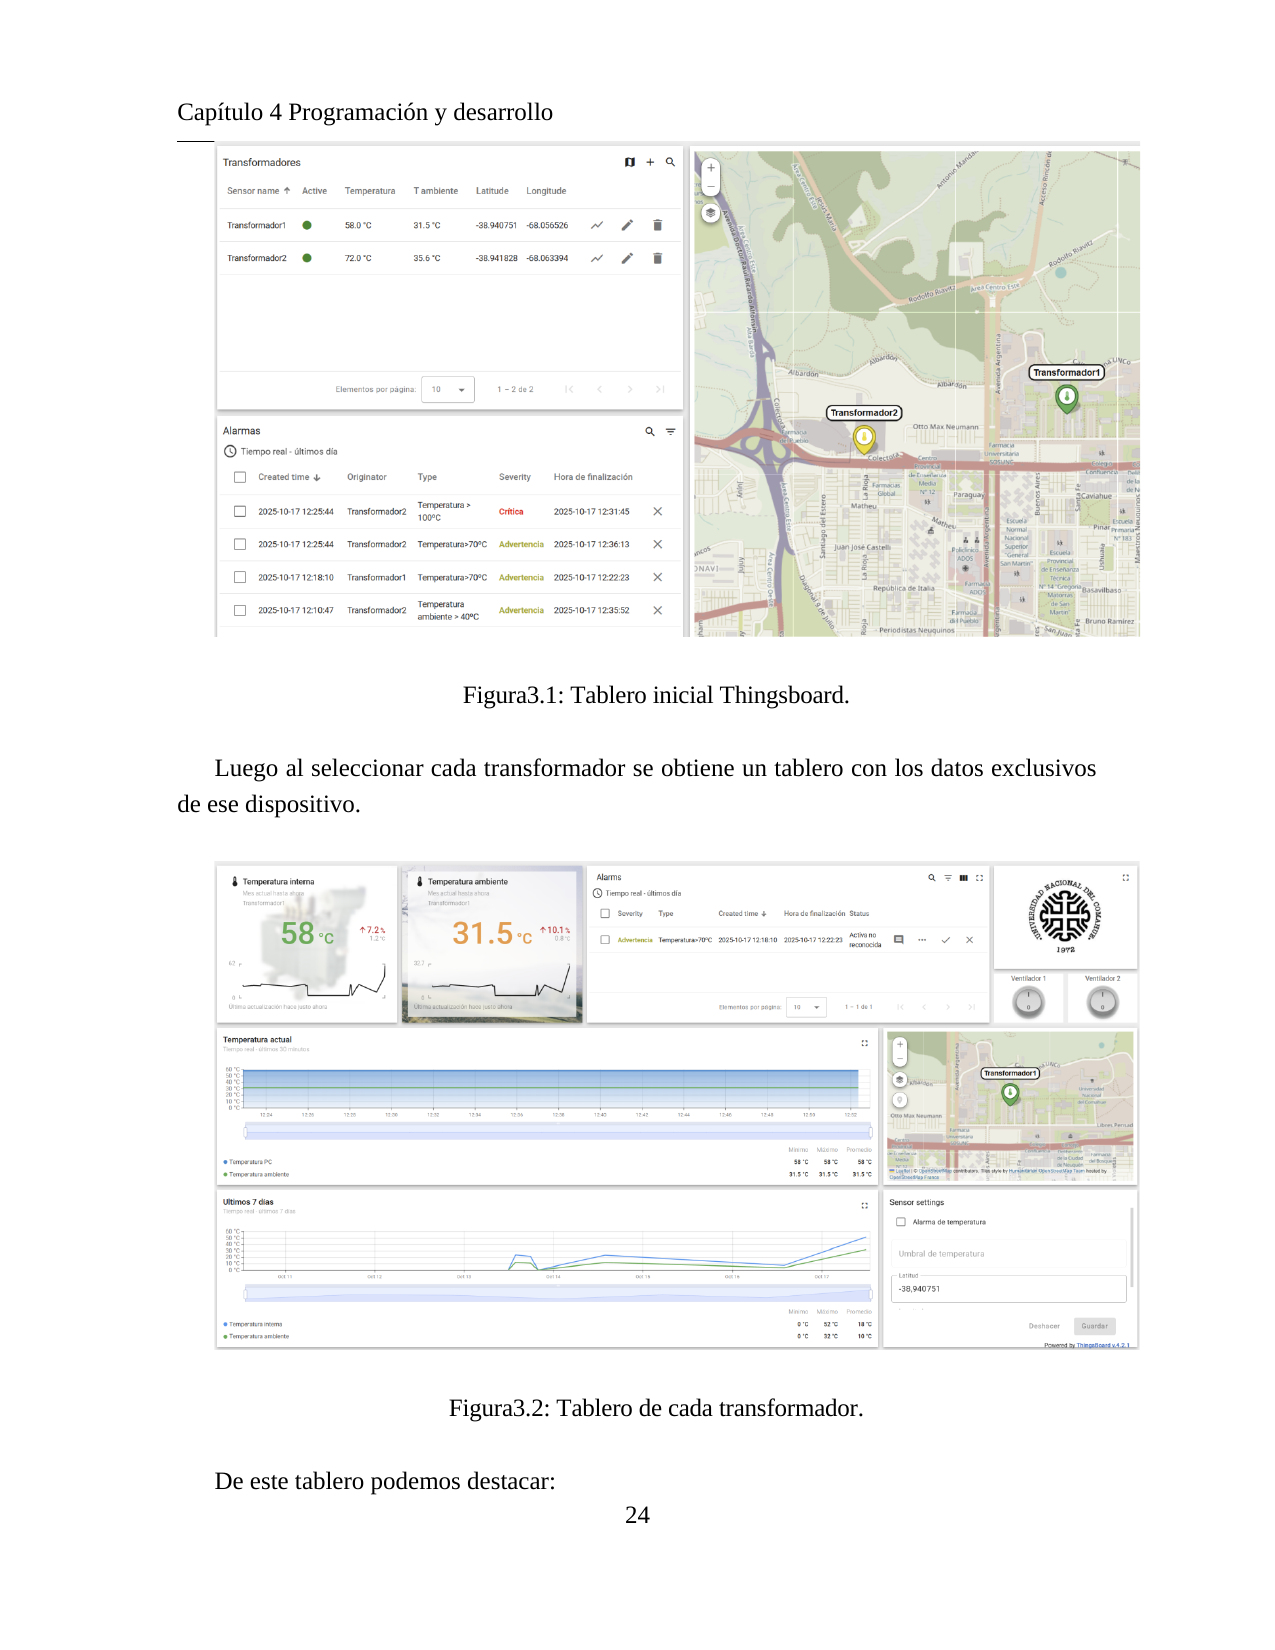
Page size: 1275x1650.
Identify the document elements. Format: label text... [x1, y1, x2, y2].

picture [214, 141, 1141, 637]
text De este tablero podemos destacar: [177, 1466, 1098, 1495]
text Figura3.1: Tablero inicial Thingsboard. [177, 680, 1098, 709]
text Figura3.2: Tablero de cada transformador. [177, 1393, 1098, 1422]
picture [214, 861, 1140, 1350]
text Luego al seleccionar cada transformador se obtiene un tablero con los datos exclusivos de ese dispositivo. [177, 753, 1098, 817]
